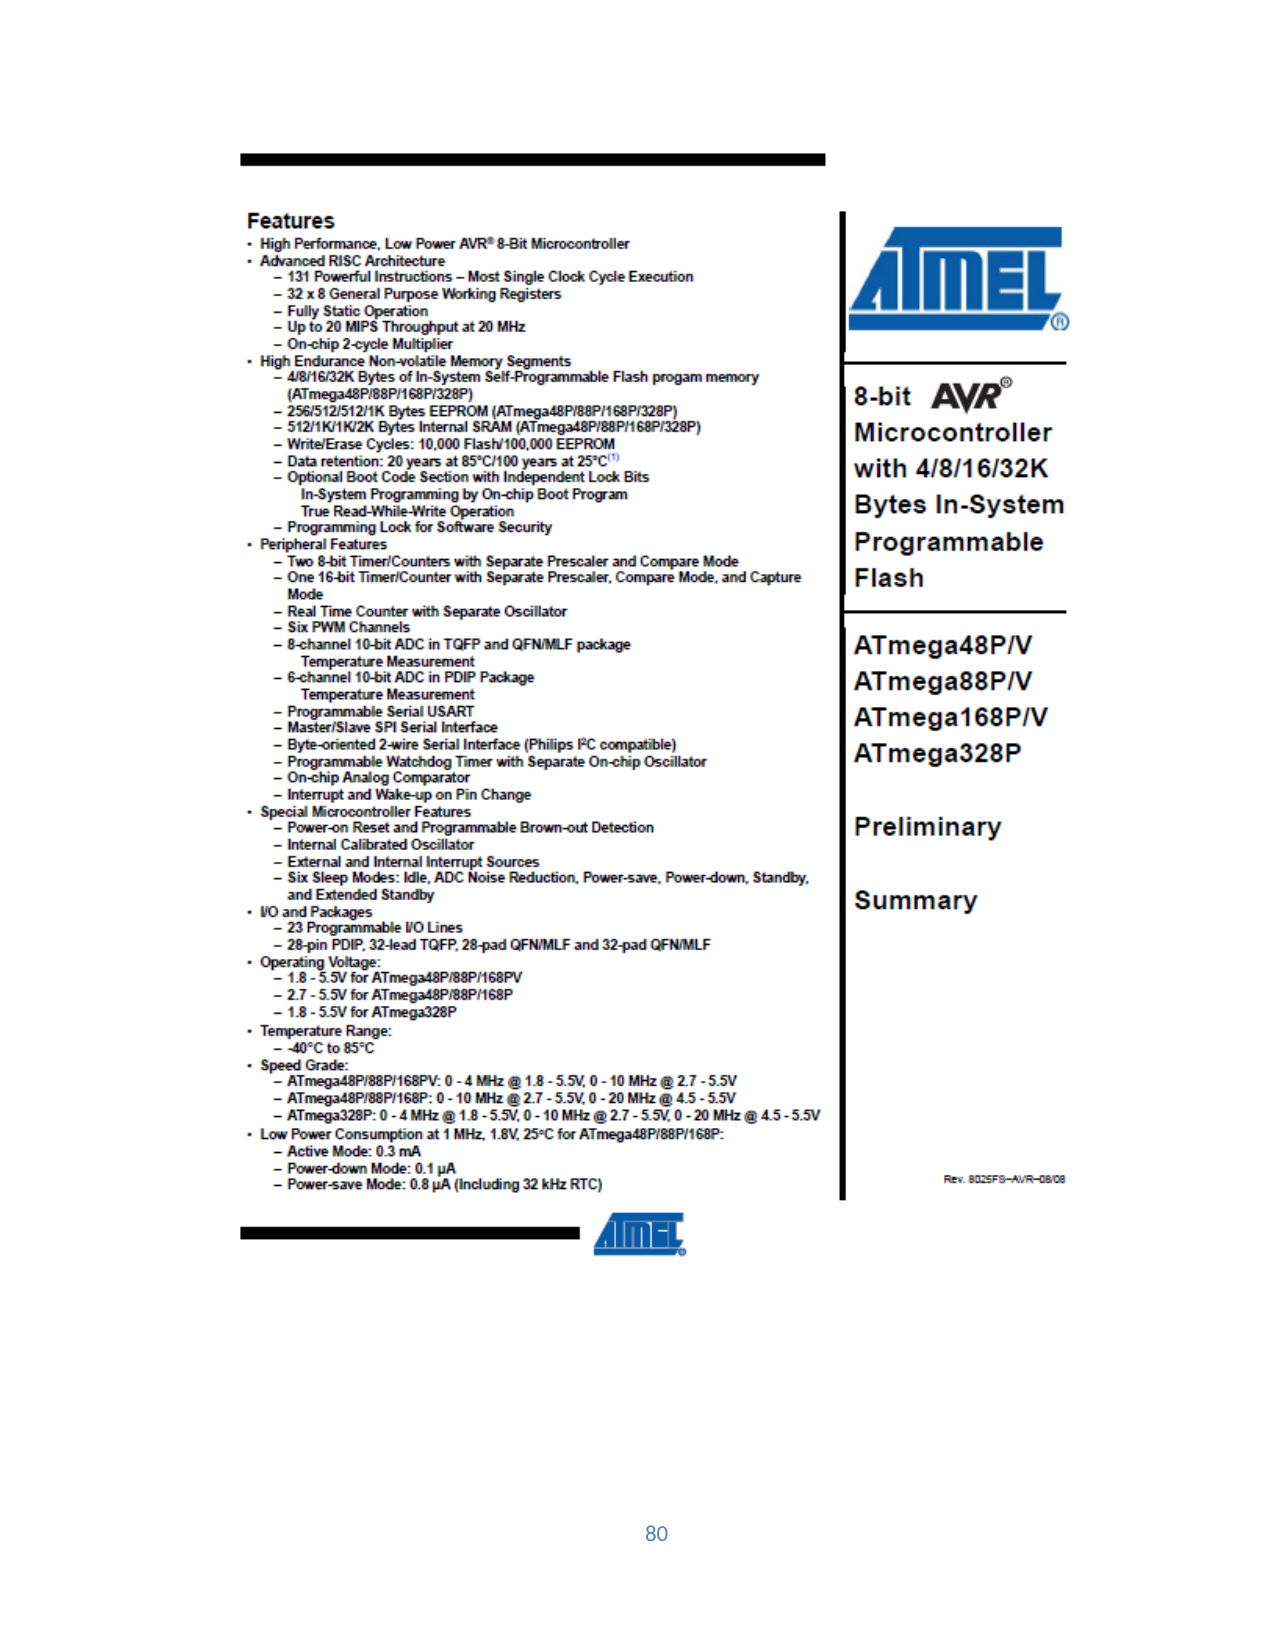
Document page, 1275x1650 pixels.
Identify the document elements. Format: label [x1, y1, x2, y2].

picture [236, 150, 1076, 1260]
